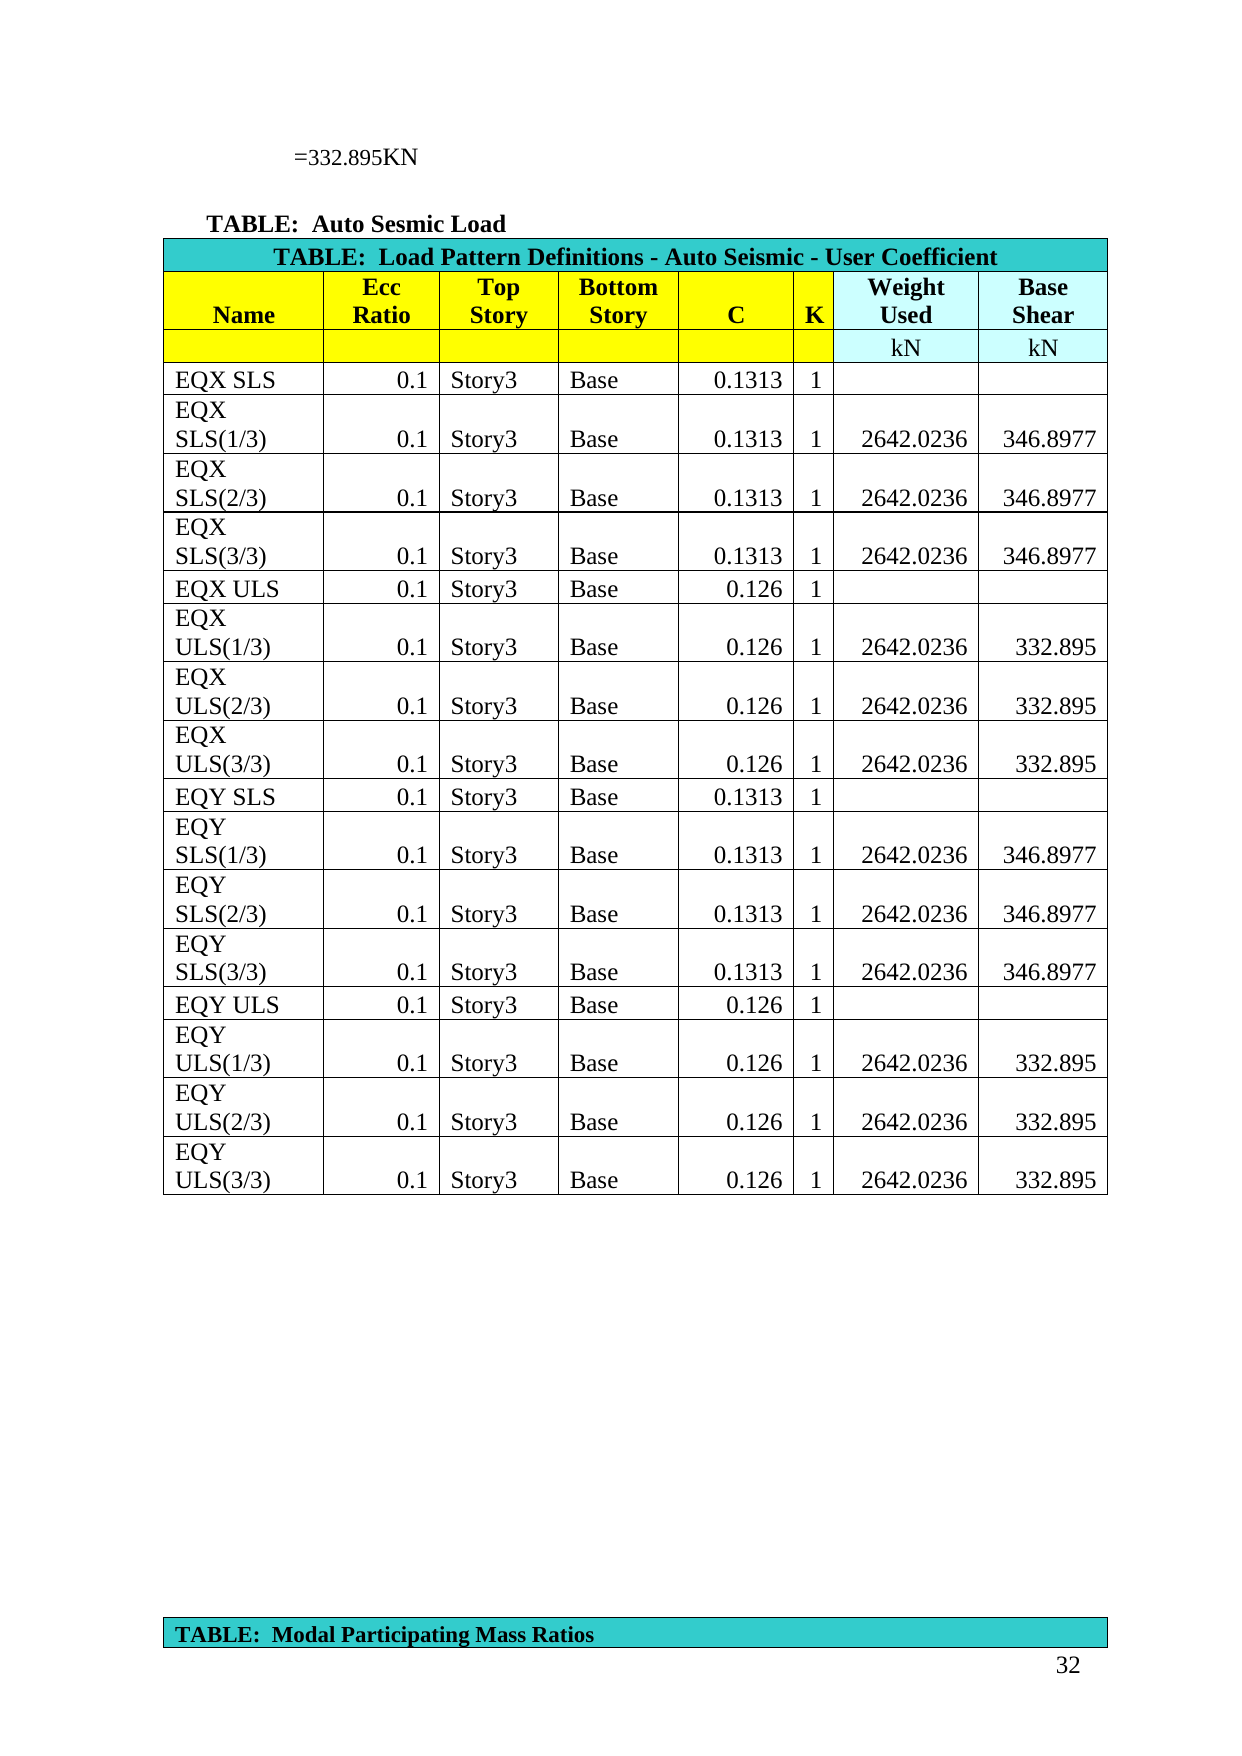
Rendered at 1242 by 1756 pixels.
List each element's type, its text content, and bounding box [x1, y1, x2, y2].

table_cell 0.1 [324, 1137, 439, 1194]
table_cell 1 [794, 662, 833, 719]
table_cell [979, 571, 1107, 602]
table_cell 1 [794, 1078, 833, 1136]
table_cell 1 [794, 454, 833, 511]
table_cell 346.8977 [979, 812, 1107, 869]
table_cell 0.1313 [679, 812, 793, 869]
table_cell EQX SLS(3/3) [164, 513, 323, 570]
table_cell 0.1 [324, 779, 439, 811]
table_cell Story3 [440, 513, 558, 570]
table_cell Base [559, 812, 678, 869]
table_cell Story3 [440, 1137, 558, 1194]
table_cell Base [559, 604, 678, 661]
table_cell 2642.0236 [834, 1020, 978, 1077]
table_cell 1 [794, 1137, 833, 1194]
table_cell 346.8977 [979, 929, 1107, 986]
table_cell Base [559, 571, 678, 602]
table_cell Base [559, 662, 678, 719]
table_cell Story3 [440, 987, 558, 1019]
table_cell Base [559, 454, 678, 511]
table_cell 0.1 [324, 721, 439, 778]
table_cell [324, 330, 439, 362]
table_cell Base [559, 1020, 678, 1077]
table_cell [834, 987, 978, 1019]
table_cell 0.1 [324, 662, 439, 719]
table_cell 0.1313 [679, 779, 793, 811]
table_cell Story3 [440, 1078, 558, 1136]
table_cell 0.1313 [679, 870, 793, 928]
table_cell 0.126 [679, 662, 793, 719]
table_cell 1 [794, 870, 833, 928]
table_cell 2642.0236 [834, 1078, 978, 1136]
table_cell 0.1 [324, 929, 439, 986]
table_cell 332.895 [979, 1137, 1107, 1194]
table_cell 2642.0236 [834, 812, 978, 869]
table_cell Base [559, 1137, 678, 1194]
table_cell EQX SLS(1/3) [164, 395, 323, 453]
table_cell 2642.0236 [834, 604, 978, 661]
table_cell [834, 779, 978, 811]
table_cell 2642.0236 [834, 1137, 978, 1194]
table_cell Weight Used [834, 272, 978, 329]
table_cell Story3 [440, 662, 558, 719]
table_cell Story3 [440, 812, 558, 869]
table_cell [679, 330, 793, 362]
table_cell Base [559, 870, 678, 928]
table_cell 2642.0236 [834, 870, 978, 928]
table_cell 2642.0236 [834, 513, 978, 570]
table_cell Story3 [440, 604, 558, 661]
table_cell EQX ULS [164, 571, 323, 602]
table_cell EQY ULS(2/3) [164, 1078, 323, 1136]
table_cell 332.895 [979, 1078, 1107, 1136]
table_cell 0.1313 [679, 395, 793, 453]
table_cell [979, 363, 1107, 394]
table_cell 0.1313 [679, 454, 793, 511]
table_cell 0.126 [679, 721, 793, 778]
table_cell Bottom Story [559, 272, 678, 329]
table_cell Story3 [440, 395, 558, 453]
table_cell EQY SLS(1/3) [164, 812, 323, 869]
table_cell Top Story [440, 272, 558, 329]
table_cell EQX ULS(3/3) [164, 721, 323, 778]
table_cell 332.895 [979, 721, 1107, 778]
table_cell 0.1313 [679, 513, 793, 570]
table_cell Story3 [440, 870, 558, 928]
table_header TABLE: Modal Participating Mass Ratios [164, 1618, 1107, 1647]
table_cell Ecc Ratio [324, 272, 439, 329]
table_cell 2642.0236 [834, 454, 978, 511]
table_cell 0.1 [324, 1020, 439, 1077]
table_cell 346.8977 [979, 395, 1107, 453]
table_cell K [794, 272, 833, 329]
table_cell 0.126 [679, 604, 793, 661]
table_cell Story3 [440, 721, 558, 778]
table_cell 0.1 [324, 571, 439, 602]
table_cell EQY SLS [164, 779, 323, 811]
table_cell Name [164, 272, 323, 329]
table_cell 1 [794, 513, 833, 570]
table_cell Base Shear [979, 272, 1107, 329]
table_cell [834, 571, 978, 602]
table_cell Story3 [440, 929, 558, 986]
table_cell Story3 [440, 1020, 558, 1077]
table_cell 2642.0236 [834, 929, 978, 986]
table_cell 346.8977 [979, 454, 1107, 511]
table_cell EQX ULS(2/3) [164, 662, 323, 719]
table_cell 332.895 [979, 662, 1107, 719]
table_cell Base [559, 779, 678, 811]
table_cell 0.1 [324, 513, 439, 570]
text TABLE: Auto Sesmic Load [206, 209, 1119, 238]
table_cell Base [559, 1078, 678, 1136]
table_cell 1 [794, 604, 833, 661]
table_cell Base [559, 721, 678, 778]
table_cell 2642.0236 [834, 395, 978, 453]
table_cell [164, 330, 323, 362]
table_cell EQY SLS(3/3) [164, 929, 323, 986]
table_cell Base [559, 395, 678, 453]
table_cell [794, 330, 833, 362]
table_cell 0.1 [324, 1078, 439, 1136]
table_cell [979, 987, 1107, 1019]
table_cell 332.895 [979, 1020, 1107, 1077]
table_cell Story3 [440, 571, 558, 602]
table_cell 0.1 [324, 987, 439, 1019]
table_cell 1 [794, 929, 833, 986]
table_cell 346.8977 [979, 870, 1107, 928]
table_cell Story3 [440, 363, 558, 394]
table_header TABLE: Load Pattern Definitions - Auto Seismic - User Coefficient [164, 239, 1107, 271]
table_cell Base [559, 929, 678, 986]
table_cell 0.1 [324, 812, 439, 869]
table_cell EQY ULS [164, 987, 323, 1019]
table_cell [559, 330, 678, 362]
table_cell 346.8977 [979, 513, 1107, 570]
table_cell 1 [794, 987, 833, 1019]
table_cell 0.126 [679, 1137, 793, 1194]
table_cell EQX ULS(1/3) [164, 604, 323, 661]
table_cell EQX SLS(2/3) [164, 454, 323, 511]
table_cell EQY ULS(1/3) [164, 1020, 323, 1077]
table_cell Base [559, 987, 678, 1019]
table_cell Base [559, 363, 678, 394]
table_cell EQY ULS(3/3) [164, 1137, 323, 1194]
table_cell 0.1 [324, 363, 439, 394]
table_cell [979, 779, 1107, 811]
table_cell EQX SLS [164, 363, 323, 394]
table_cell 1 [794, 363, 833, 394]
table_cell 0.1 [324, 870, 439, 928]
table_cell 0.1 [324, 395, 439, 453]
table_cell Story3 [440, 454, 558, 511]
table_cell 2642.0236 [834, 721, 978, 778]
table_cell kN [834, 330, 978, 362]
table_cell 0.1 [324, 604, 439, 661]
table_cell 0.1313 [679, 929, 793, 986]
table_cell 0.1313 [679, 363, 793, 394]
table_cell [834, 363, 978, 394]
table_cell C [679, 272, 793, 329]
table_cell 1 [794, 1020, 833, 1077]
table_cell 0.126 [679, 571, 793, 602]
table_cell 332.895 [979, 604, 1107, 661]
table_cell 0.126 [679, 1078, 793, 1136]
table_cell 1 [794, 571, 833, 602]
table_cell 1 [794, 779, 833, 811]
table_cell 0.126 [679, 987, 793, 1019]
table_cell kN [979, 330, 1107, 362]
table_cell Story3 [440, 779, 558, 811]
table_cell 0.126 [679, 1020, 793, 1077]
text =332.895KN [281, 142, 1119, 170]
table_cell [440, 330, 558, 362]
table_cell EQY SLS(2/3) [164, 870, 323, 928]
table_cell 1 [794, 395, 833, 453]
table_cell Base [559, 513, 678, 570]
table_cell 1 [794, 721, 833, 778]
table_cell 1 [794, 812, 833, 869]
table_cell 0.1 [324, 454, 439, 511]
table_cell 2642.0236 [834, 662, 978, 719]
